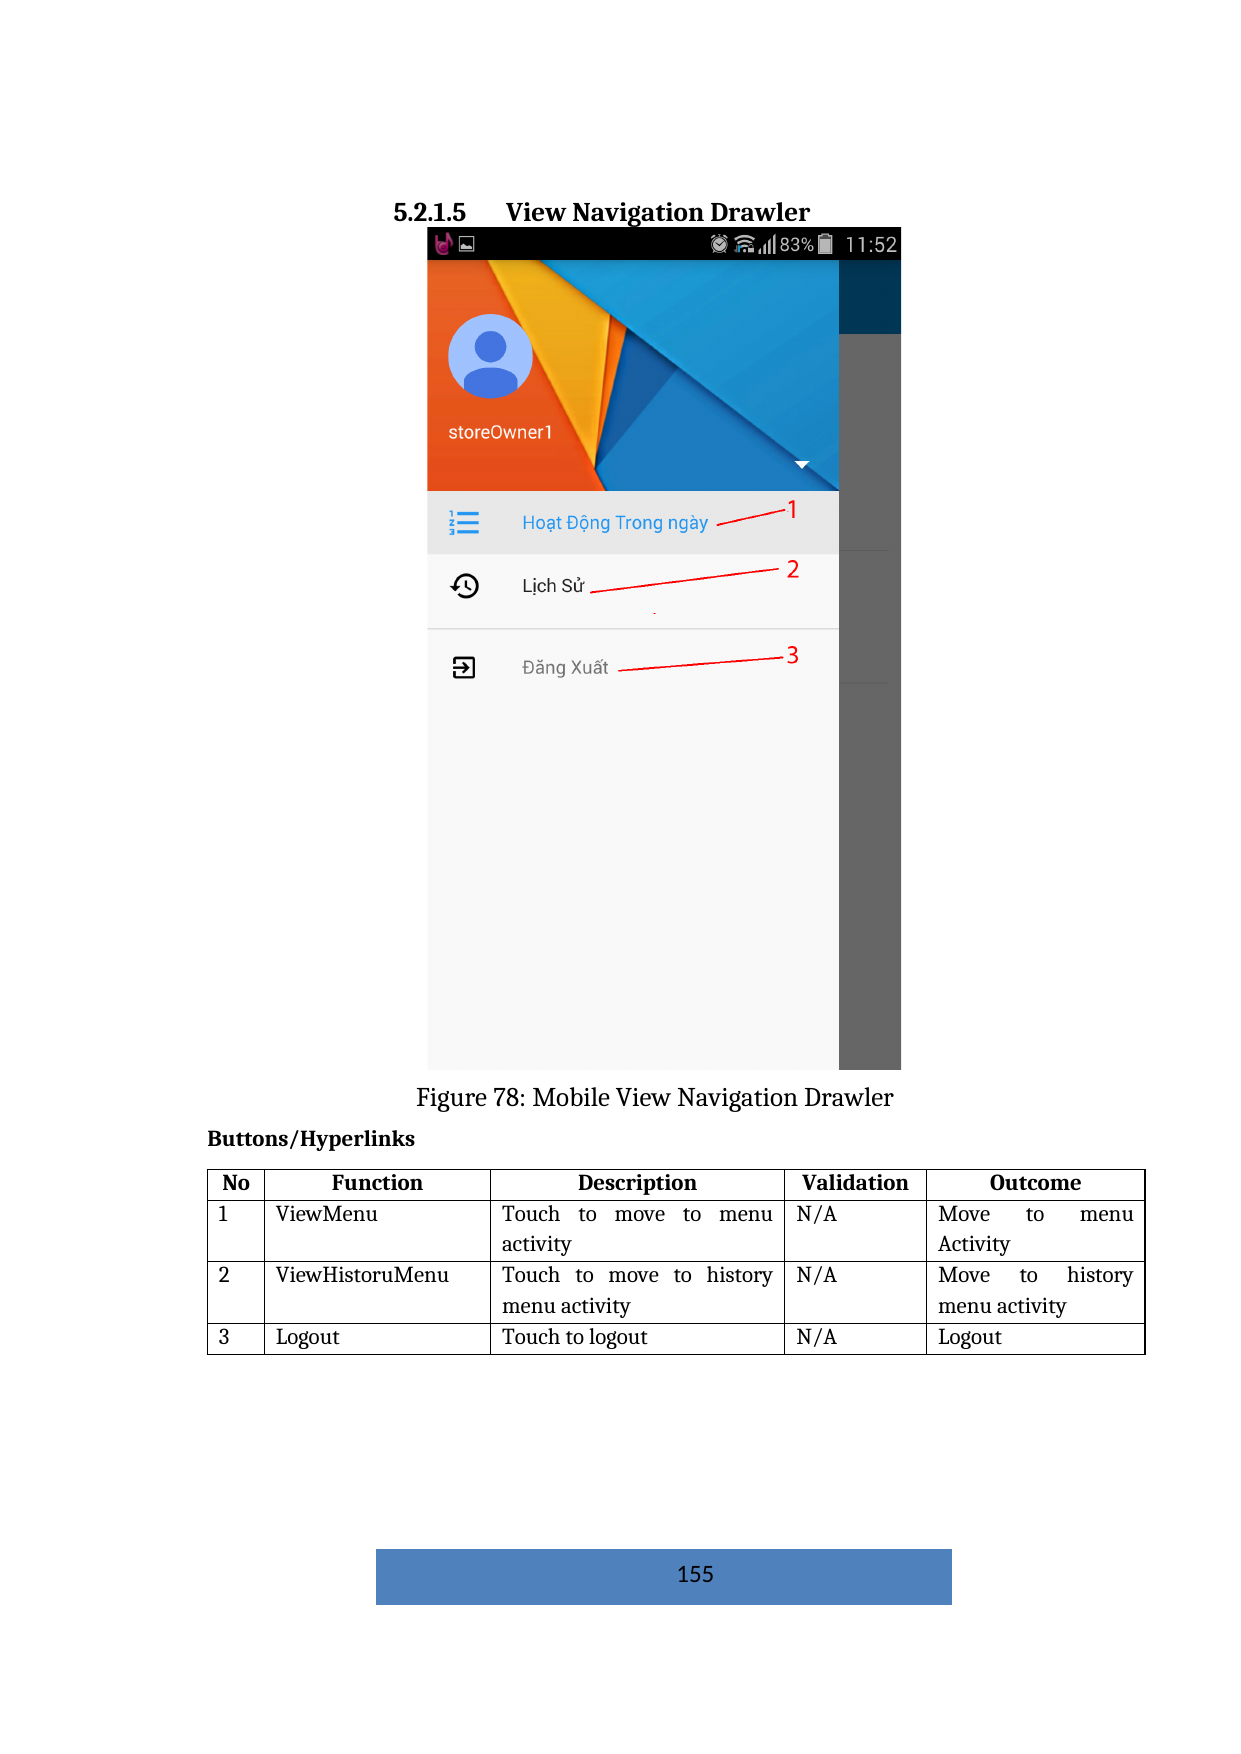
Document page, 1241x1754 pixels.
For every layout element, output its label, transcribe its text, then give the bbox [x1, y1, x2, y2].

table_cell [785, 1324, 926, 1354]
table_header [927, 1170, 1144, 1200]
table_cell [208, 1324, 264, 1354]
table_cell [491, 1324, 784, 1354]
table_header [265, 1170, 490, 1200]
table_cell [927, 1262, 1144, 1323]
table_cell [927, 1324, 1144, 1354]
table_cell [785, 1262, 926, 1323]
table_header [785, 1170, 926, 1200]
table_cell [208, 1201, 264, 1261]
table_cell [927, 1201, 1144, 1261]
picture [427, 227, 902, 1070]
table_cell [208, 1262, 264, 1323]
subtitle View Navigation Drawler [393, 197, 1122, 228]
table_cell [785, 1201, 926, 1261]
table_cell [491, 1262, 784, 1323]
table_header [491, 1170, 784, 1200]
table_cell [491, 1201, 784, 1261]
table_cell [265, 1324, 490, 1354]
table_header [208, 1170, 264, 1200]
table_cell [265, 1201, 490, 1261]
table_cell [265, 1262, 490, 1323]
text Buttons/Hyperlinks [207, 1126, 1122, 1152]
